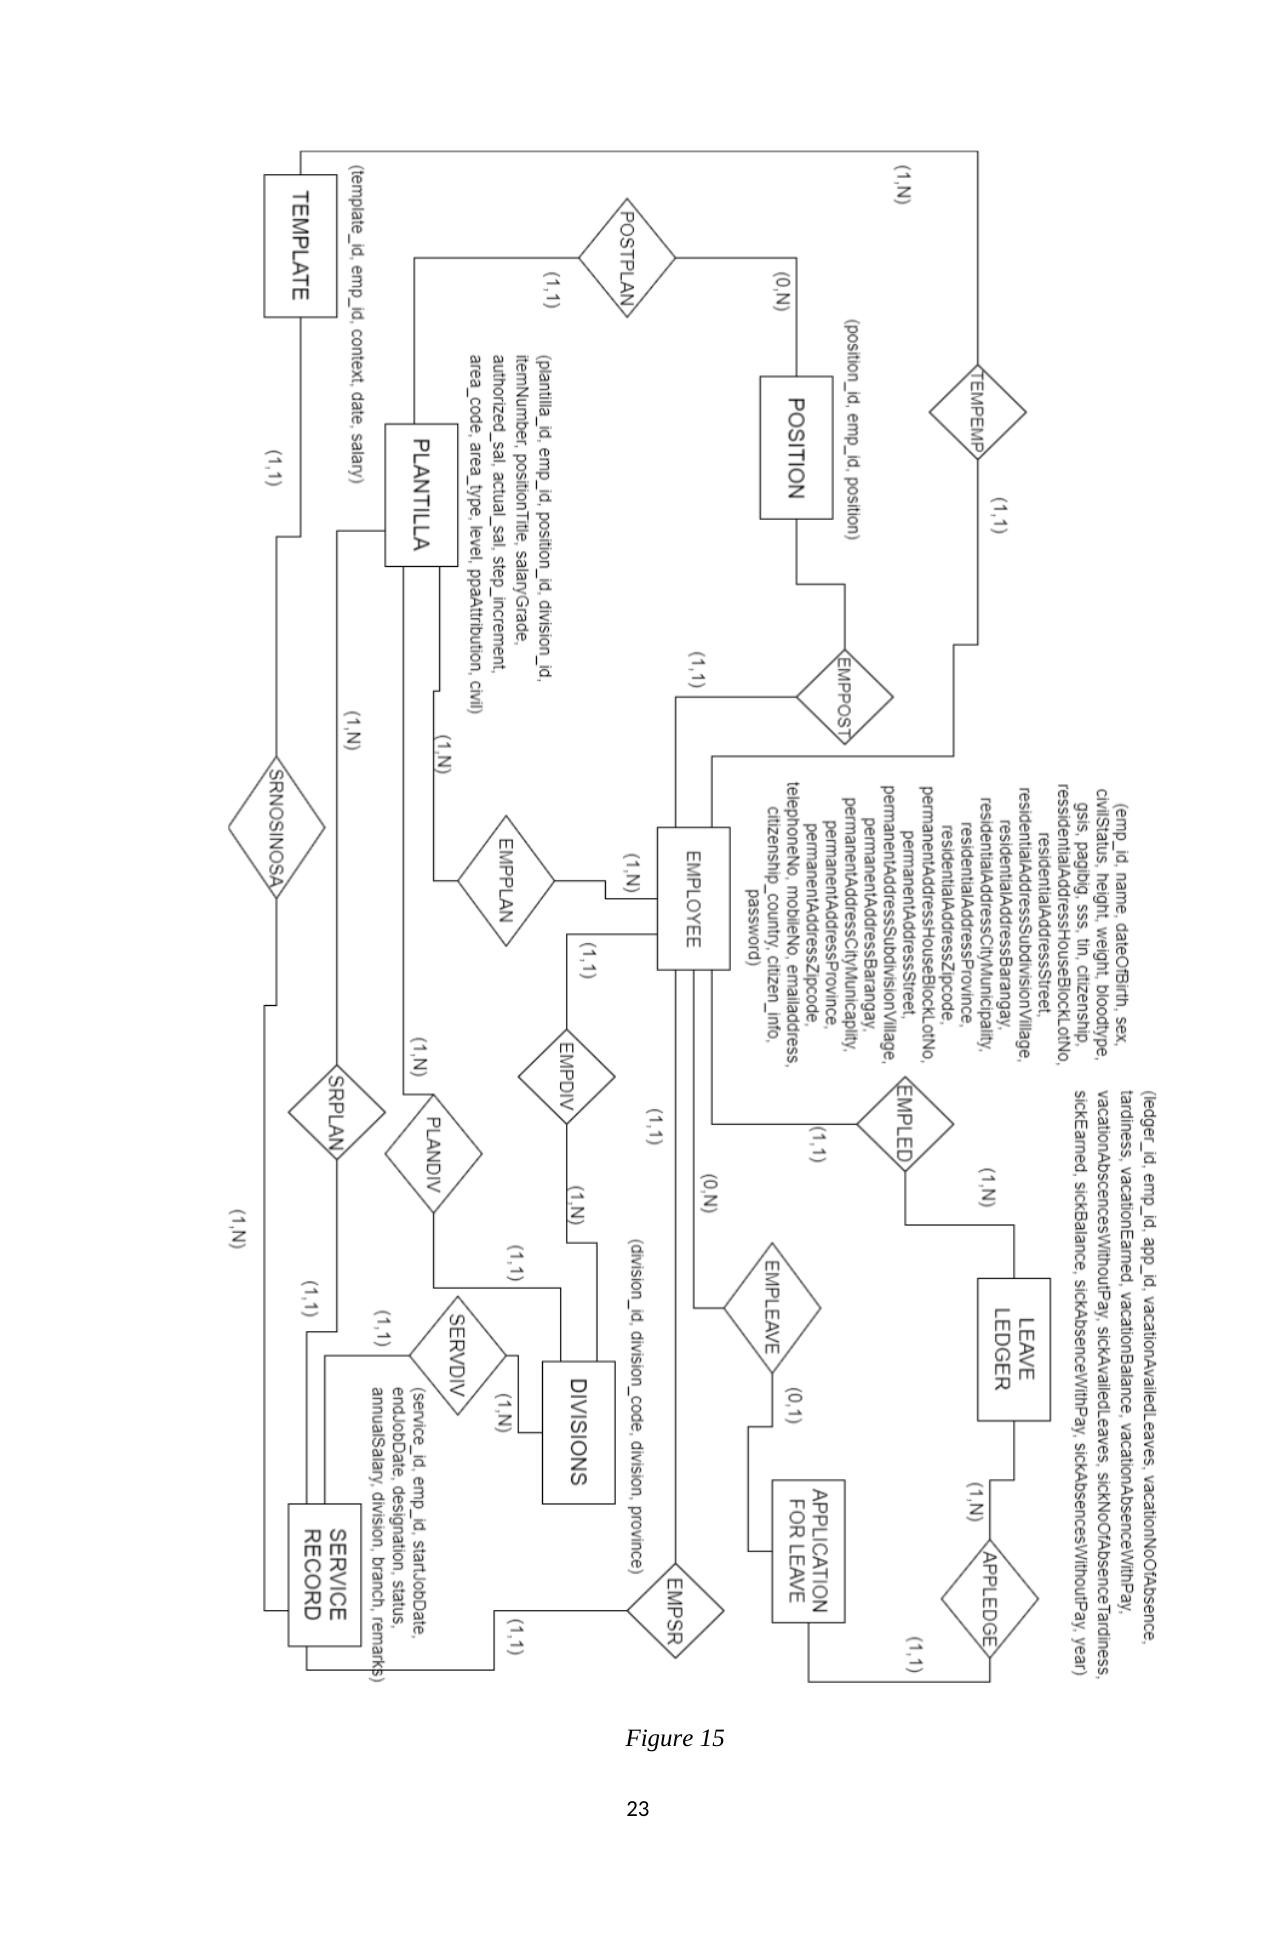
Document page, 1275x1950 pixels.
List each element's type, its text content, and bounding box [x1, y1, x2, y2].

text Figure 15 [225, 1723, 1125, 1752]
picture [229, 152, 1170, 1704]
